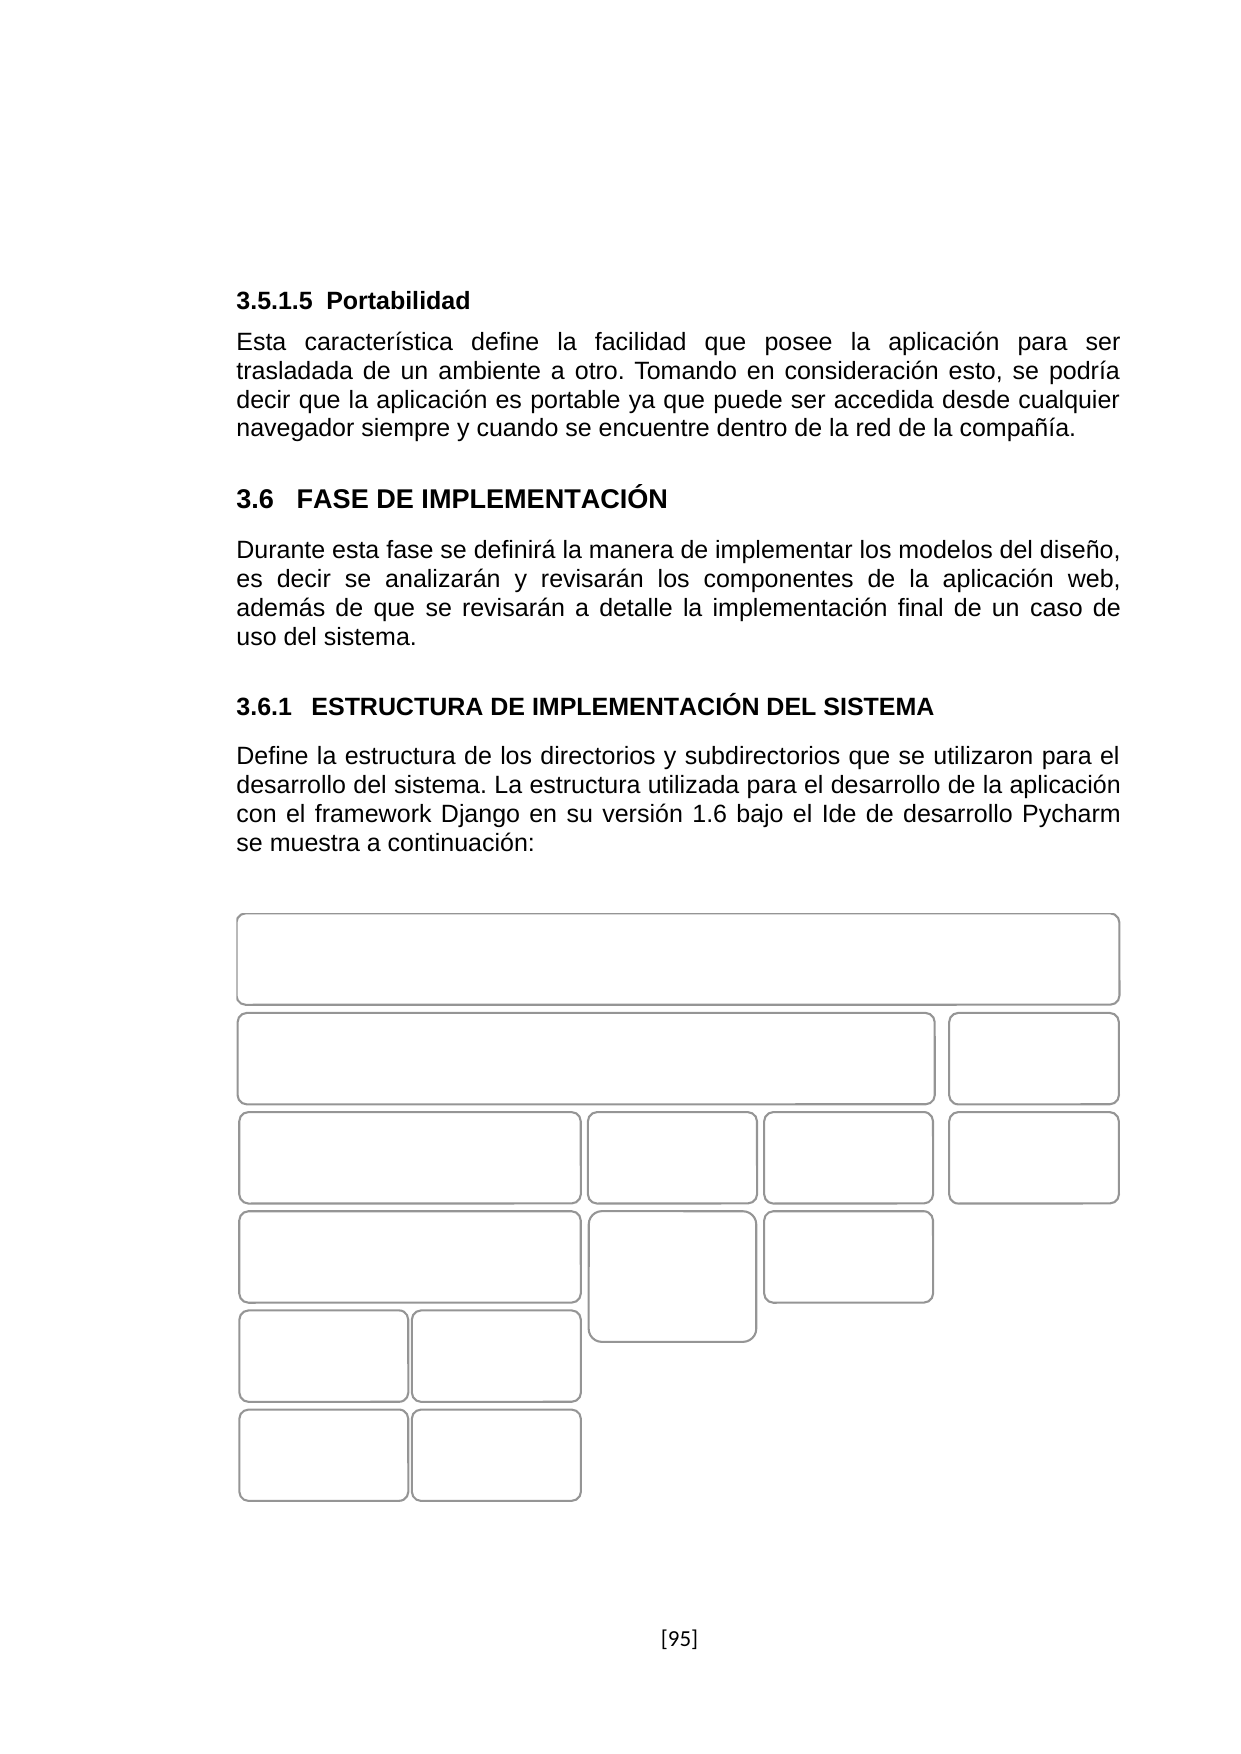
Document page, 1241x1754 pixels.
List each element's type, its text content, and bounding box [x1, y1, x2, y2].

subtitle ESTRUCTURA DE IMPLEMENTACIÓN DEL SISTEMA [236, 692, 1122, 720]
text Esta característica define la facilidad que posee la aplicación para ser trasladada de un ambiente a otro. Tomando en consideración esto, se podría decir que la aplicación es portable ya que puede ser accedida desde cualquier navegador siempre y cuando se encuentre dentro de la red de la compañía. [236, 327, 1122, 442]
text Define la estructura de los directorios y subdirectorios que se utilizaron para el desarrollo del sistema. La estructura utilizada para el desarrollo de la aplicación con el framework Django en su versión 1.6 bajo el Ide de desarrollo Pycharm se muestra a continuación: [236, 741, 1122, 856]
subtitle Portabilidad [236, 286, 1122, 314]
subtitle FASE DE IMPLEMENTACIÓN [236, 483, 1122, 514]
text Durante esta fase se definirá la manera de implementar los modelos del diseño, es decir se analizarán y revisarán los componentes de la aplicación web, además de que se revisarán a detalle la implementación final de un caso de uso del sistema. [236, 535, 1122, 650]
